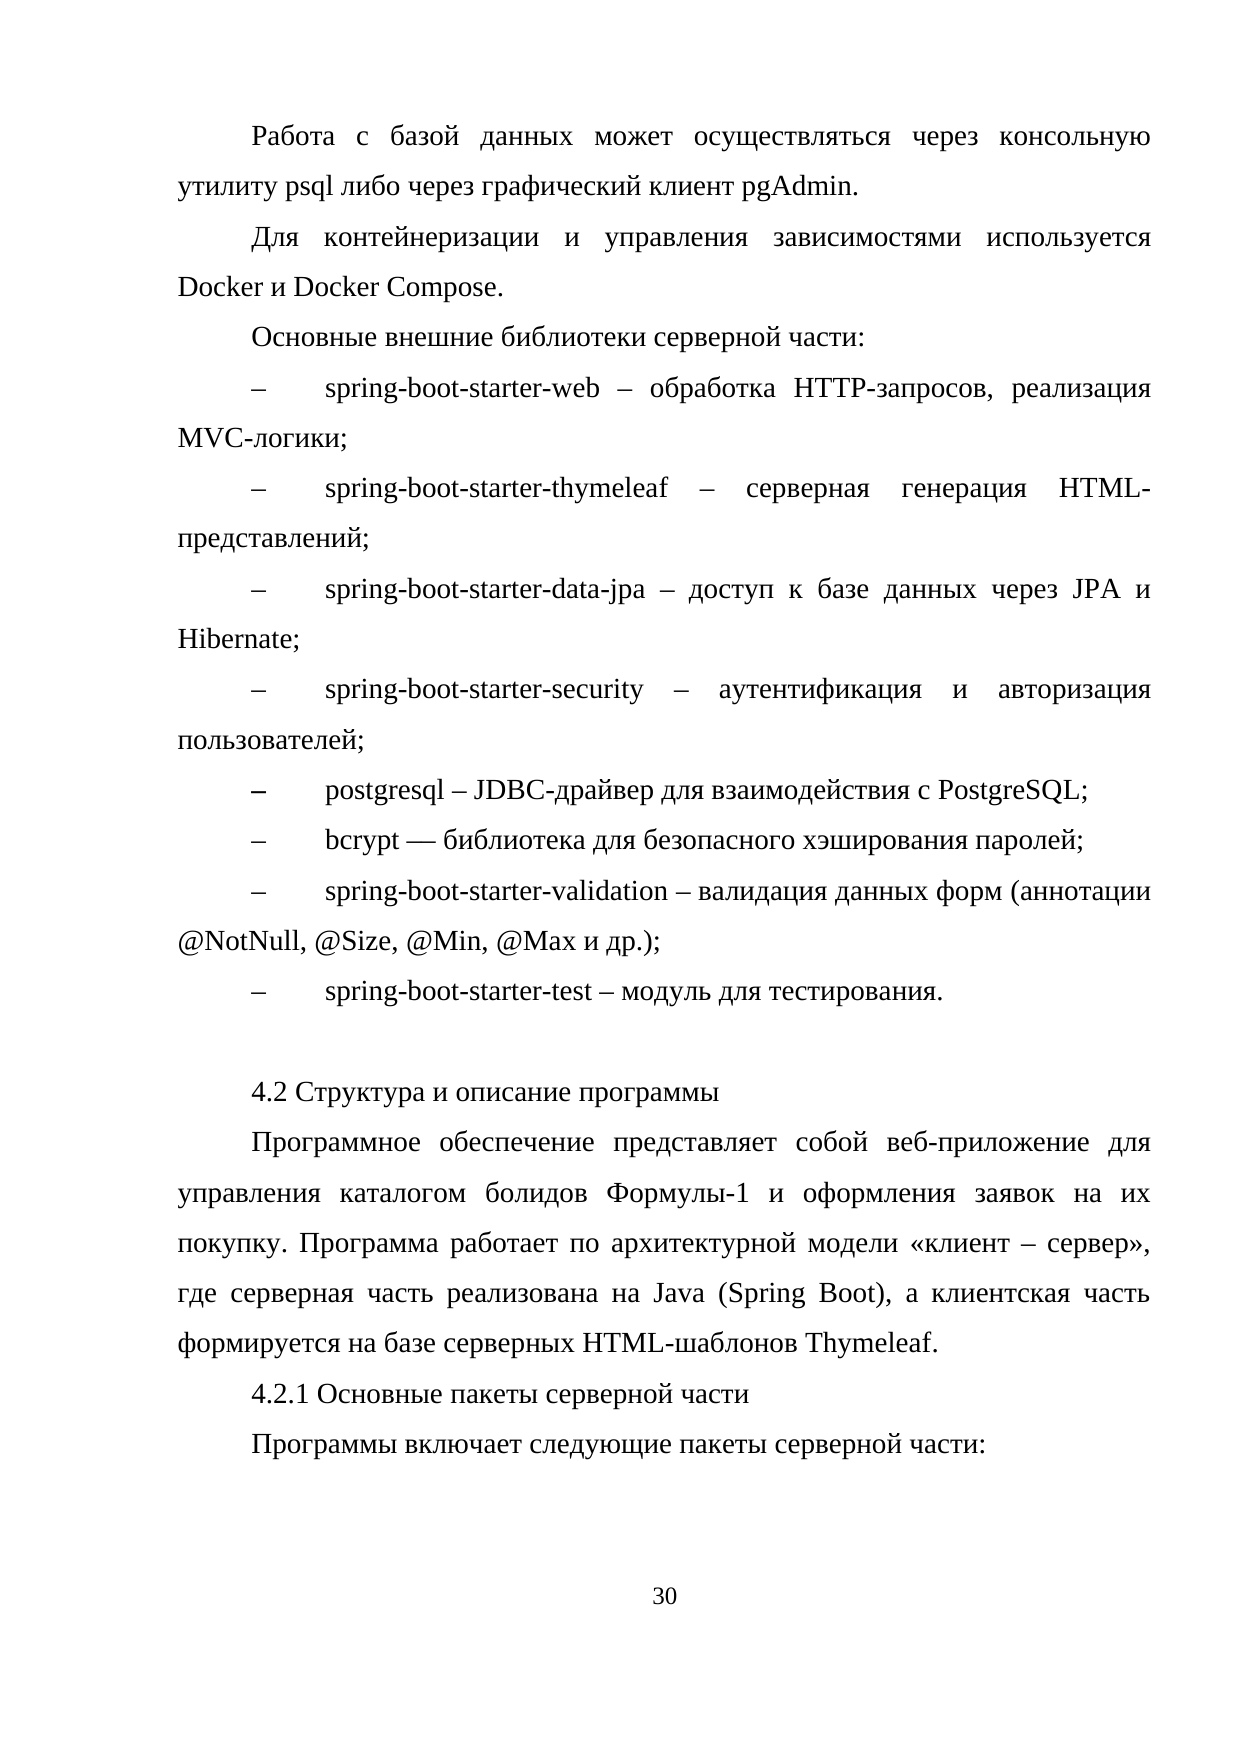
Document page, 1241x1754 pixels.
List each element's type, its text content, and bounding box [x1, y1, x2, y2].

list bcrypt –– библиотека для безопасного хэширования паролей; [177, 822, 1152, 856]
text Работа с базой данных может осуществляться через консольную утилиту psql либо через графический клиент pgAdmin. [177, 118, 1152, 202]
list postgresql – JDBC-драйвер для взаимодействия с PostgreSQL; [177, 772, 1152, 806]
list spring-boot-starter-security – аутентификация и авторизация пользователей; [177, 672, 1152, 755]
list spring-boot-starter-thymeleaf – серверная генерация HTML-представлений; [177, 470, 1152, 554]
text Основные внешние библиотеки серверной части: [177, 319, 1152, 353]
list spring-boot-starter-test – модуль для тестирования. [177, 973, 1152, 1007]
text Для контейнеризации и управления зависимостями используется Docker и Docker Compose. [177, 219, 1152, 303]
list spring-boot-starter-web – обработка HTTP-запросов, реализация MVC-логики; [177, 370, 1152, 453]
text Программное обеспечение представляет собой веб-приложение для управления каталогом болидов Формулы-1 и оформления заявок на их покупку. Программа работает по архитектурной модели «клиент – сервер», где серверная часть реализована на Java (Spring Boot), а клиентская часть формируется на базе серверных HTML-шаблонов Thymeleaf. [177, 1124, 1152, 1359]
text Программы включает следующие пакеты серверной части: [177, 1426, 1152, 1460]
list 4.2 Структура и описание программы [251, 1074, 1152, 1108]
text 4.2.1 Основные пакеты серверной части [177, 1376, 1152, 1409]
list spring-boot-starter-validation – валидация данных форм (аннотации @NotNull, @Size, @Min, @Max и др.); [177, 873, 1152, 957]
list spring-boot-starter-data-jpa – доступ к базе данных через JPA и Hibernate; [177, 571, 1152, 655]
